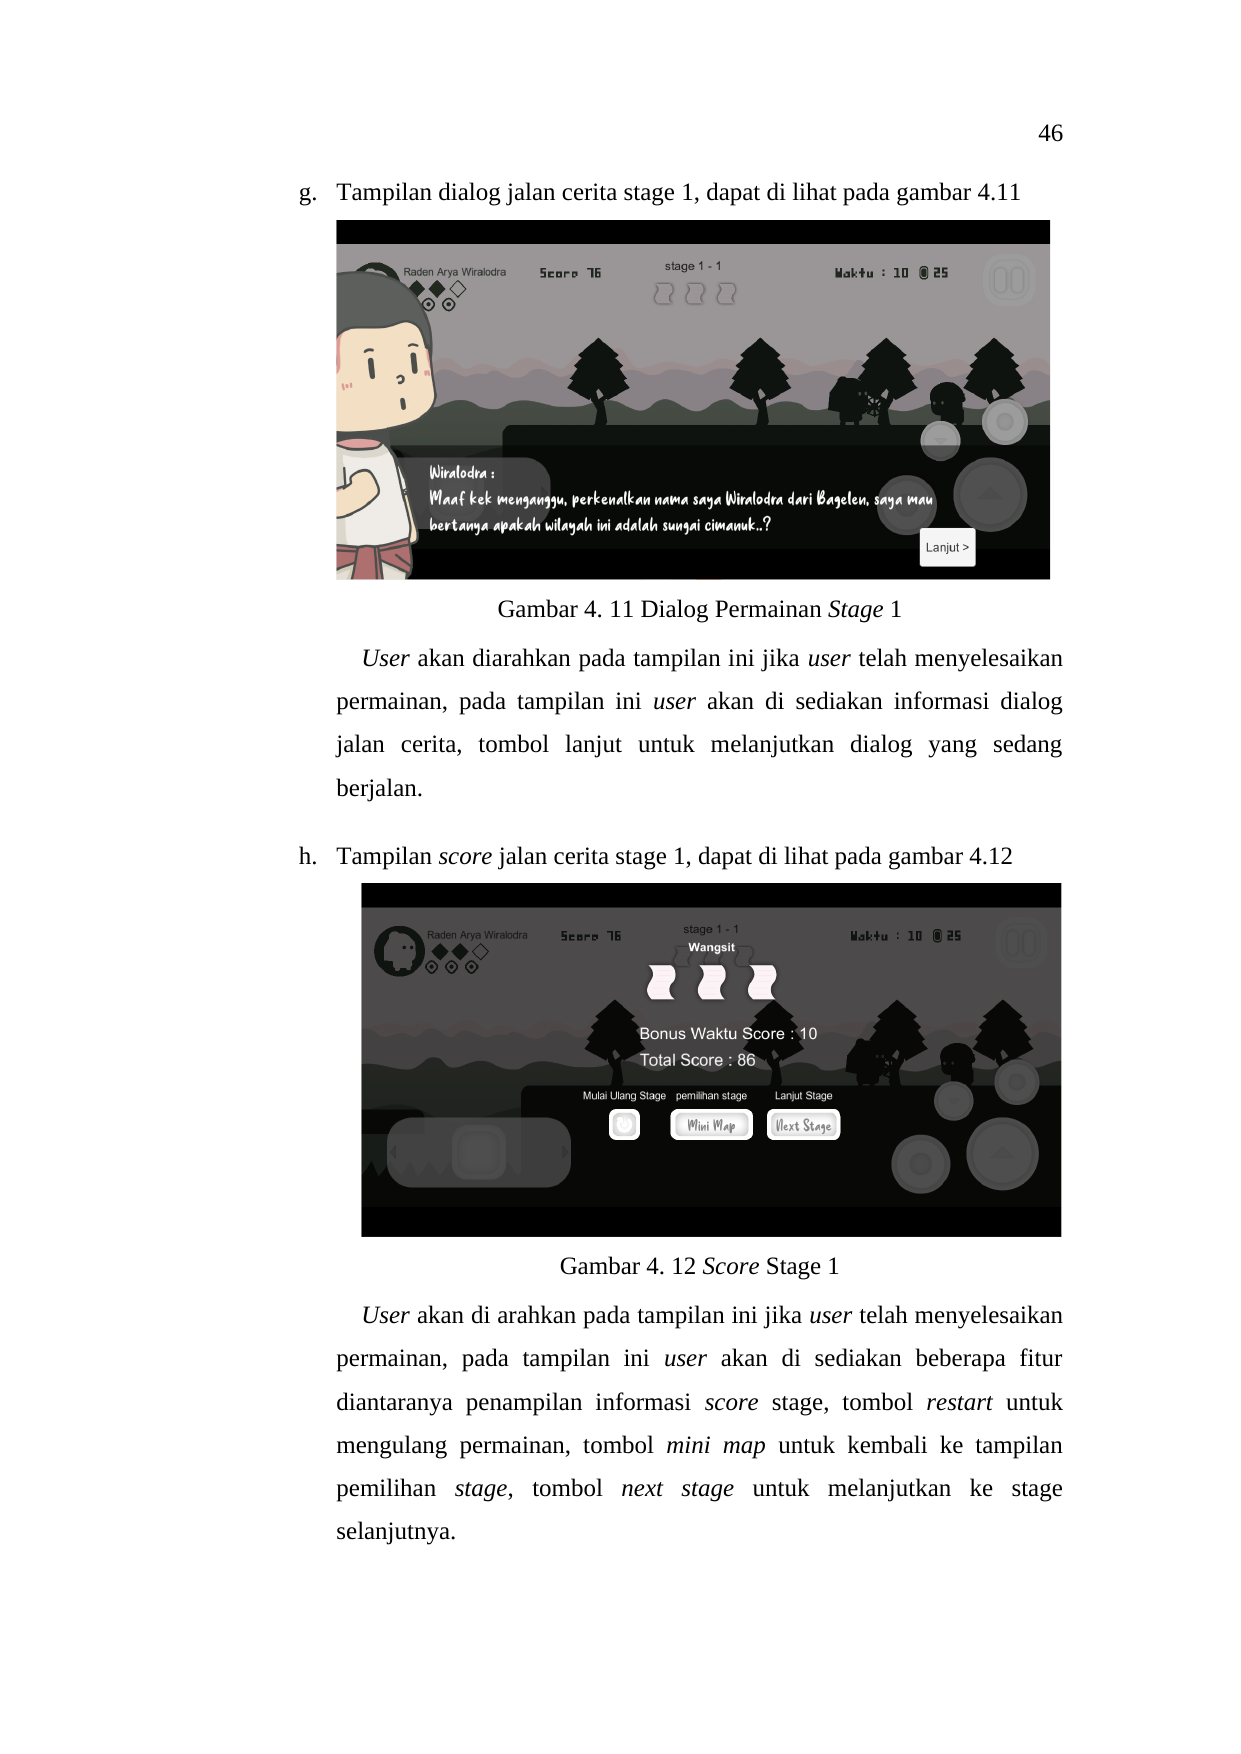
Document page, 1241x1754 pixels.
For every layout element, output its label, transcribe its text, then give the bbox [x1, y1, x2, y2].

picture [361, 883, 1062, 1237]
text User akan diarahkan pada tampilan ini jika user telah menyelesaikan permainan, pada tampilan ini user akan di sediakan informasi dialog jalan cerita, tombol lanjut untuk melanjutkan dialog yang sedang berjalan. [336, 643, 1063, 801]
list Tampilan score jalan cerita stage 1, dapat di lihat pada gambar 4.12 [299, 841, 1063, 869]
text User akan di arahkan pada tampilan ini jika user telah menyelesaikan permainan, pada tampilan ini user akan di sediakan beberapa fitur diantaranya penampilan informasi score stage, tombol restart untuk mengulang permainan, tombol mini map untuk kembali ke tampilan pemilihan stage, tombol next stage untuk melanjutkan ke stage selanjutnya. [336, 1300, 1063, 1545]
list Tampilan dialog jalan cerita stage 1, dapat di lihat pada gambar 4.11 [299, 177, 1063, 206]
text Gambar 4. 11 Dialog Permainan Stage 1 [336, 594, 1063, 622]
text Gambar 4. 12 Score Stage 1 [336, 1251, 1063, 1279]
picture [336, 220, 1050, 580]
